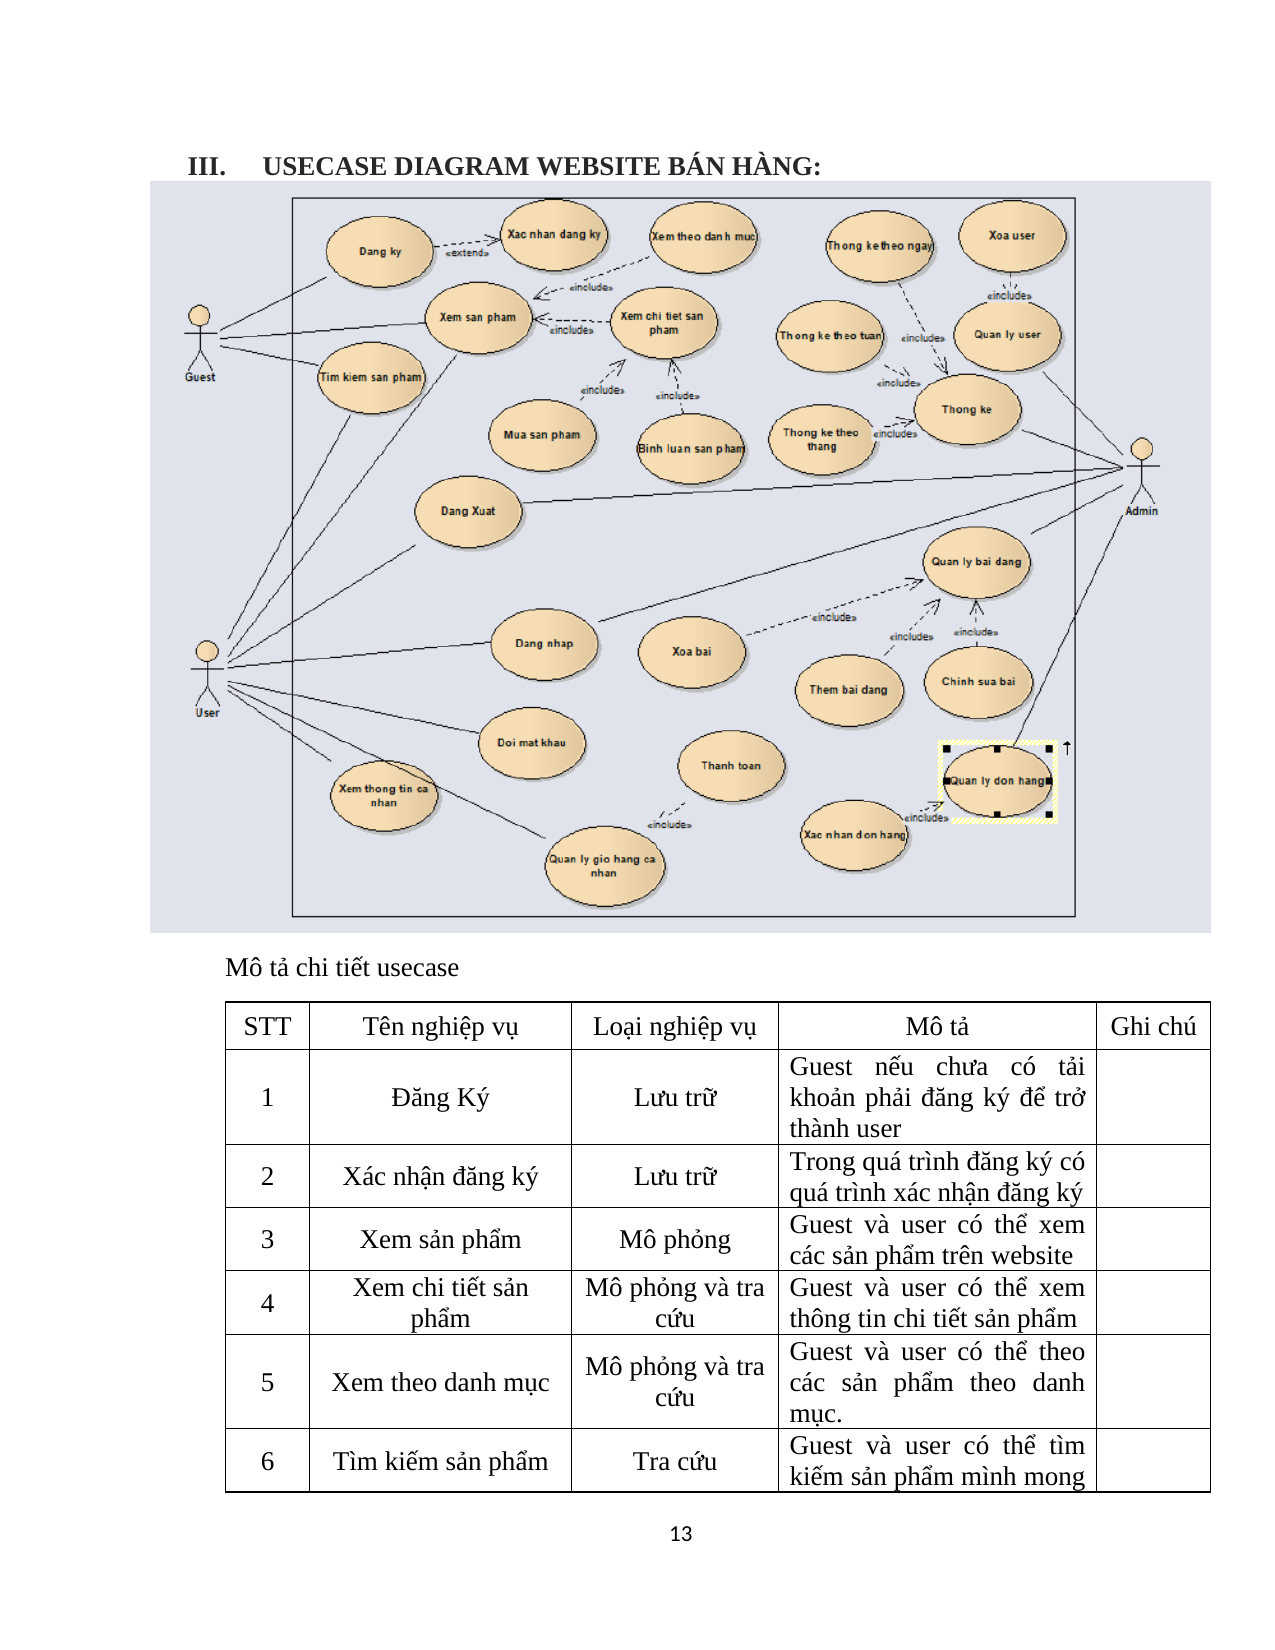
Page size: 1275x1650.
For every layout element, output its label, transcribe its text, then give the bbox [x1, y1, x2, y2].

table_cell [779, 1429, 1096, 1491]
table_cell Lưu trữ [572, 1050, 778, 1143]
table_cell Mô phỏng và tra cứu [572, 1335, 778, 1428]
table_cell Guest và user có thể xem các sản phẩm trên website [779, 1208, 1096, 1270]
table_cell [1097, 1335, 1210, 1428]
table_cell 3 [226, 1208, 309, 1270]
table_header Mô tả [779, 1003, 1096, 1049]
table_cell Xem theo danh mục [310, 1335, 571, 1428]
table_cell [1097, 1208, 1210, 1270]
table_cell Lưu trữ [572, 1145, 778, 1207]
picture [150, 181, 1211, 933]
table_cell 1 [226, 1050, 309, 1143]
list USECASE DIAGRAM WEBSITE BÁN HÀNG: [187, 150, 1211, 181]
table_cell 4 [226, 1271, 309, 1333]
table_cell Xem sản phẩm [310, 1208, 571, 1270]
table_cell Xác nhận đăng ký [310, 1145, 571, 1207]
table_header Ghi chú [1097, 1003, 1210, 1049]
table_cell Trong quá trình đăng ký có quá trình xác nhận đăng ký [779, 1145, 1096, 1207]
table_cell Đăng Ký [310, 1050, 571, 1143]
table_cell [1097, 1145, 1210, 1207]
table_cell 2 [226, 1145, 309, 1207]
table_cell Tra cứu [572, 1429, 778, 1491]
table_header Tên nghiệp vụ [310, 1003, 571, 1049]
table_cell Guest và user có thể xem thông tin chi tiết sản phẩm [779, 1271, 1096, 1333]
table_cell Guest và user có thể theo các sản phẩm theo danh mục. [779, 1335, 1096, 1428]
table_cell 6 [226, 1429, 309, 1491]
table_cell Tìm kiếm sản phẩm [310, 1429, 571, 1491]
list Mô tả chi tiết usecase [225, 951, 1211, 982]
table_cell [1097, 1271, 1210, 1333]
table_cell [1097, 1429, 1210, 1491]
table_cell Mô phỏng và tra cứu [572, 1271, 778, 1333]
table_cell [1097, 1050, 1210, 1143]
table_cell 5 [226, 1335, 309, 1428]
table_header Loại nghiệp vụ [572, 1003, 778, 1049]
table_cell Mô phỏng [572, 1208, 778, 1270]
table_cell Guest nếu chưa có tải khoản phải đăng ký để trở thành user [779, 1050, 1096, 1143]
table_cell Xem chi tiết sản phẩm [310, 1271, 571, 1333]
table_header STT [226, 1003, 309, 1049]
